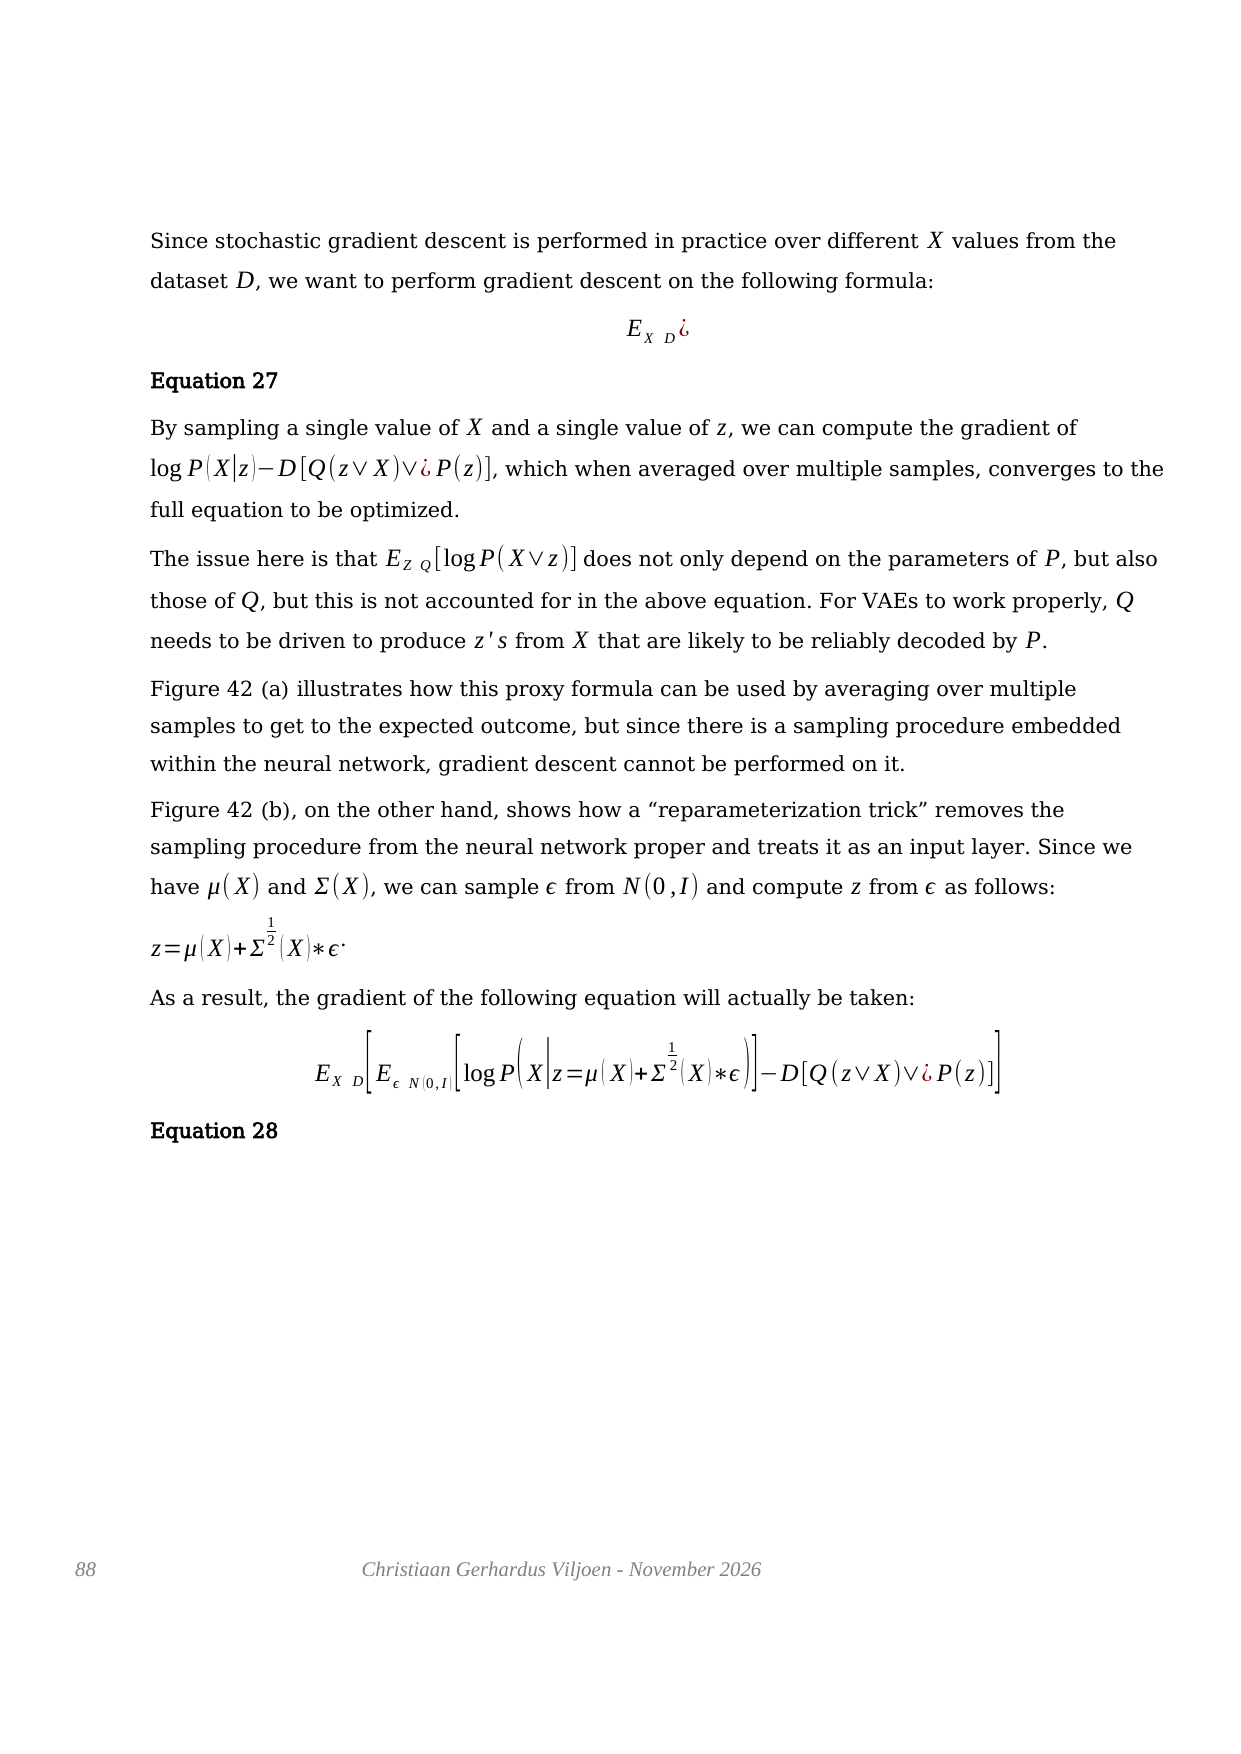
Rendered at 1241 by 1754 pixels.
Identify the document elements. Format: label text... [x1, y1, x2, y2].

text Figure 42 (b), on the other hand, shows how a “reparameterization trick” removes the sampling procedure from the neural network proper and treats it as an input layer. Since we have and , we can sample from and compute from as follows: . [150, 796, 1165, 963]
text Since stochastic gradient descent is performed in practice over different values from the dataset , we want to perform gradient descent on the following formula: [150, 227, 1165, 294]
text Equation 27 [150, 367, 1165, 392]
text The issue here is that does not only depend on the parameters of , but also those of , but this is not accounted for in the above equation. For VAEs to work properly, needs to be driven to produce from that are likely to be reliably decoded by . [150, 542, 1165, 655]
text Figure 42 (a) illustrates how this proxy formula can be used by averaging over multiple samples to get to the expected outcome, but since there is a sampling procedure embedded within the neural network, gradient descent cannot be performed on it. [150, 676, 1165, 776]
text By sampling a single value of and a single value of , we can compute the gradient of , which when averaged over multiple samples, converges to the full equation to be optimized. [150, 413, 1165, 522]
text As a result, the gradient of the following equation will actually be taken: [150, 984, 1165, 1009]
text Equation 28 [150, 1117, 1165, 1142]
